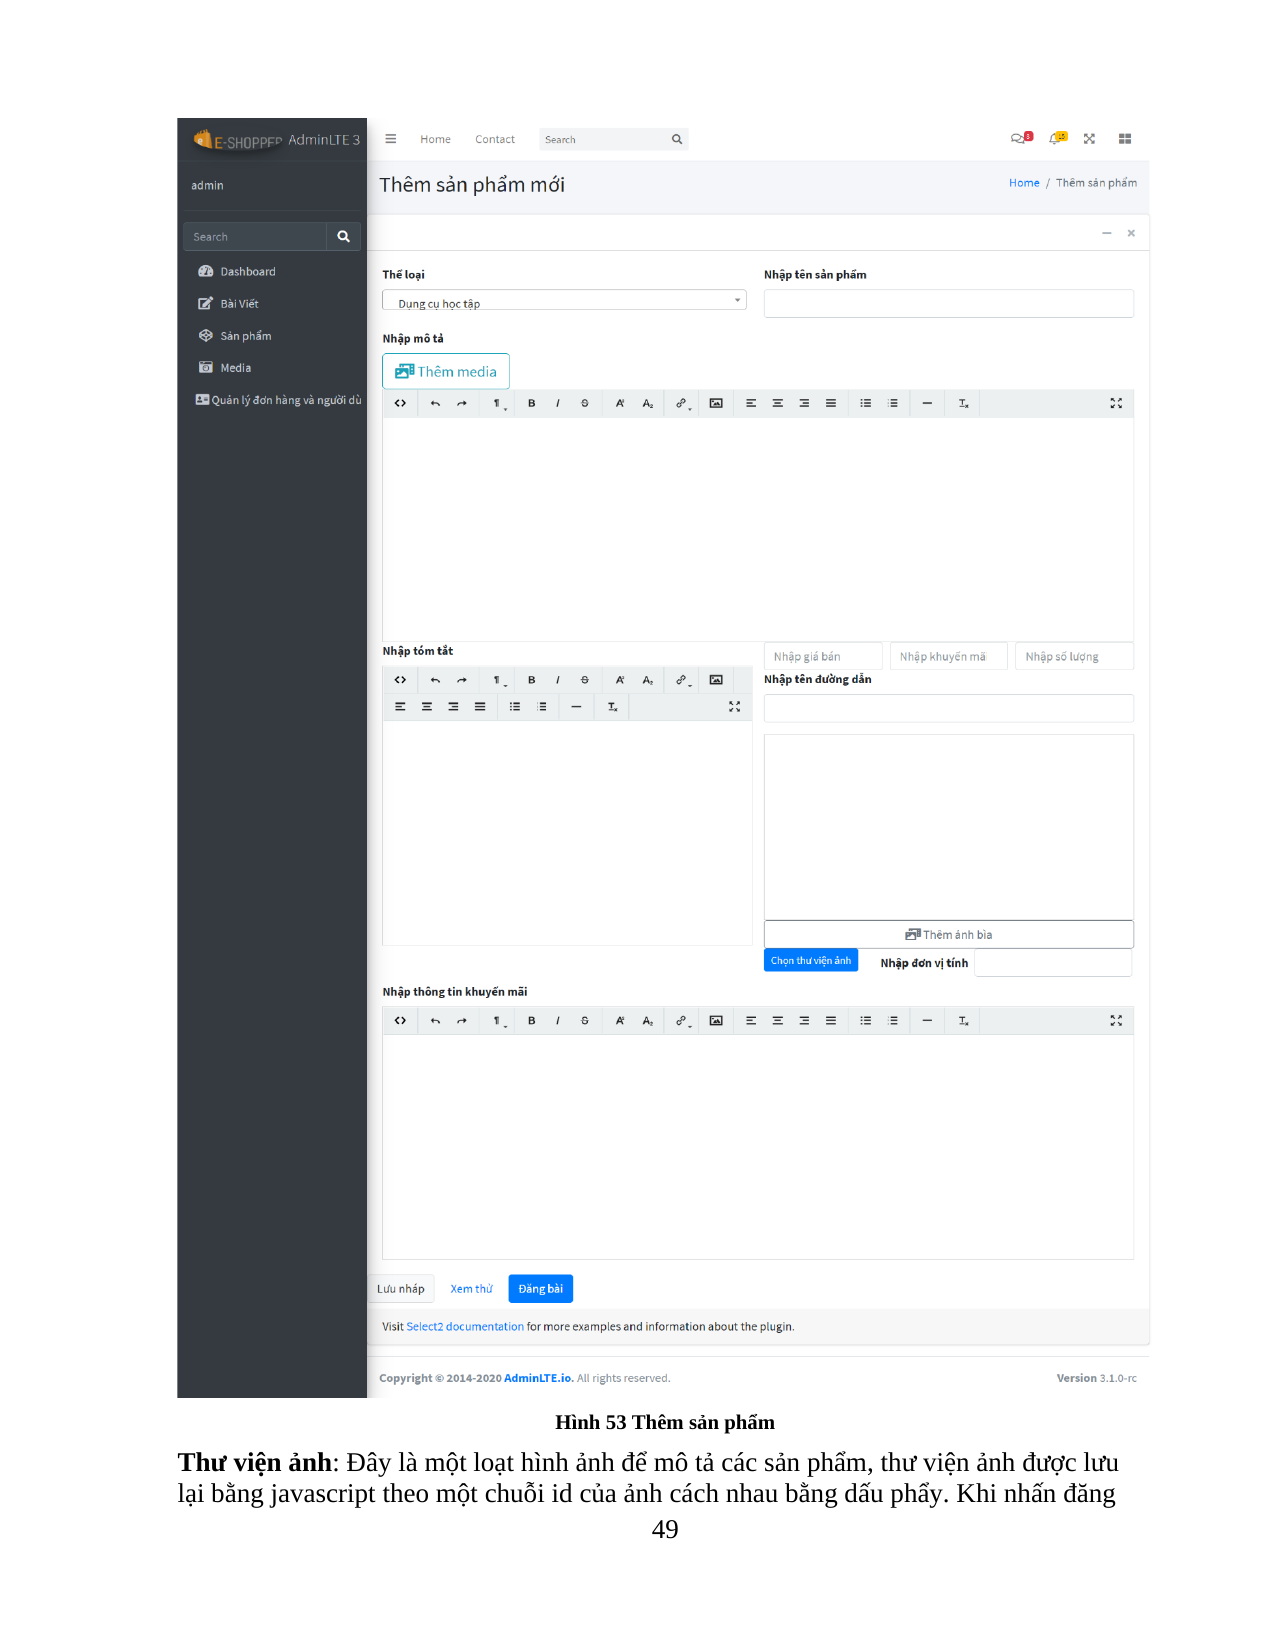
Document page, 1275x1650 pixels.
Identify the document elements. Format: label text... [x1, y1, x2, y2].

text Hình 53 Thêm sản phẩm [177, 1410, 1153, 1434]
picture [177, 118, 1154, 1398]
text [177, 1446, 1153, 1509]
